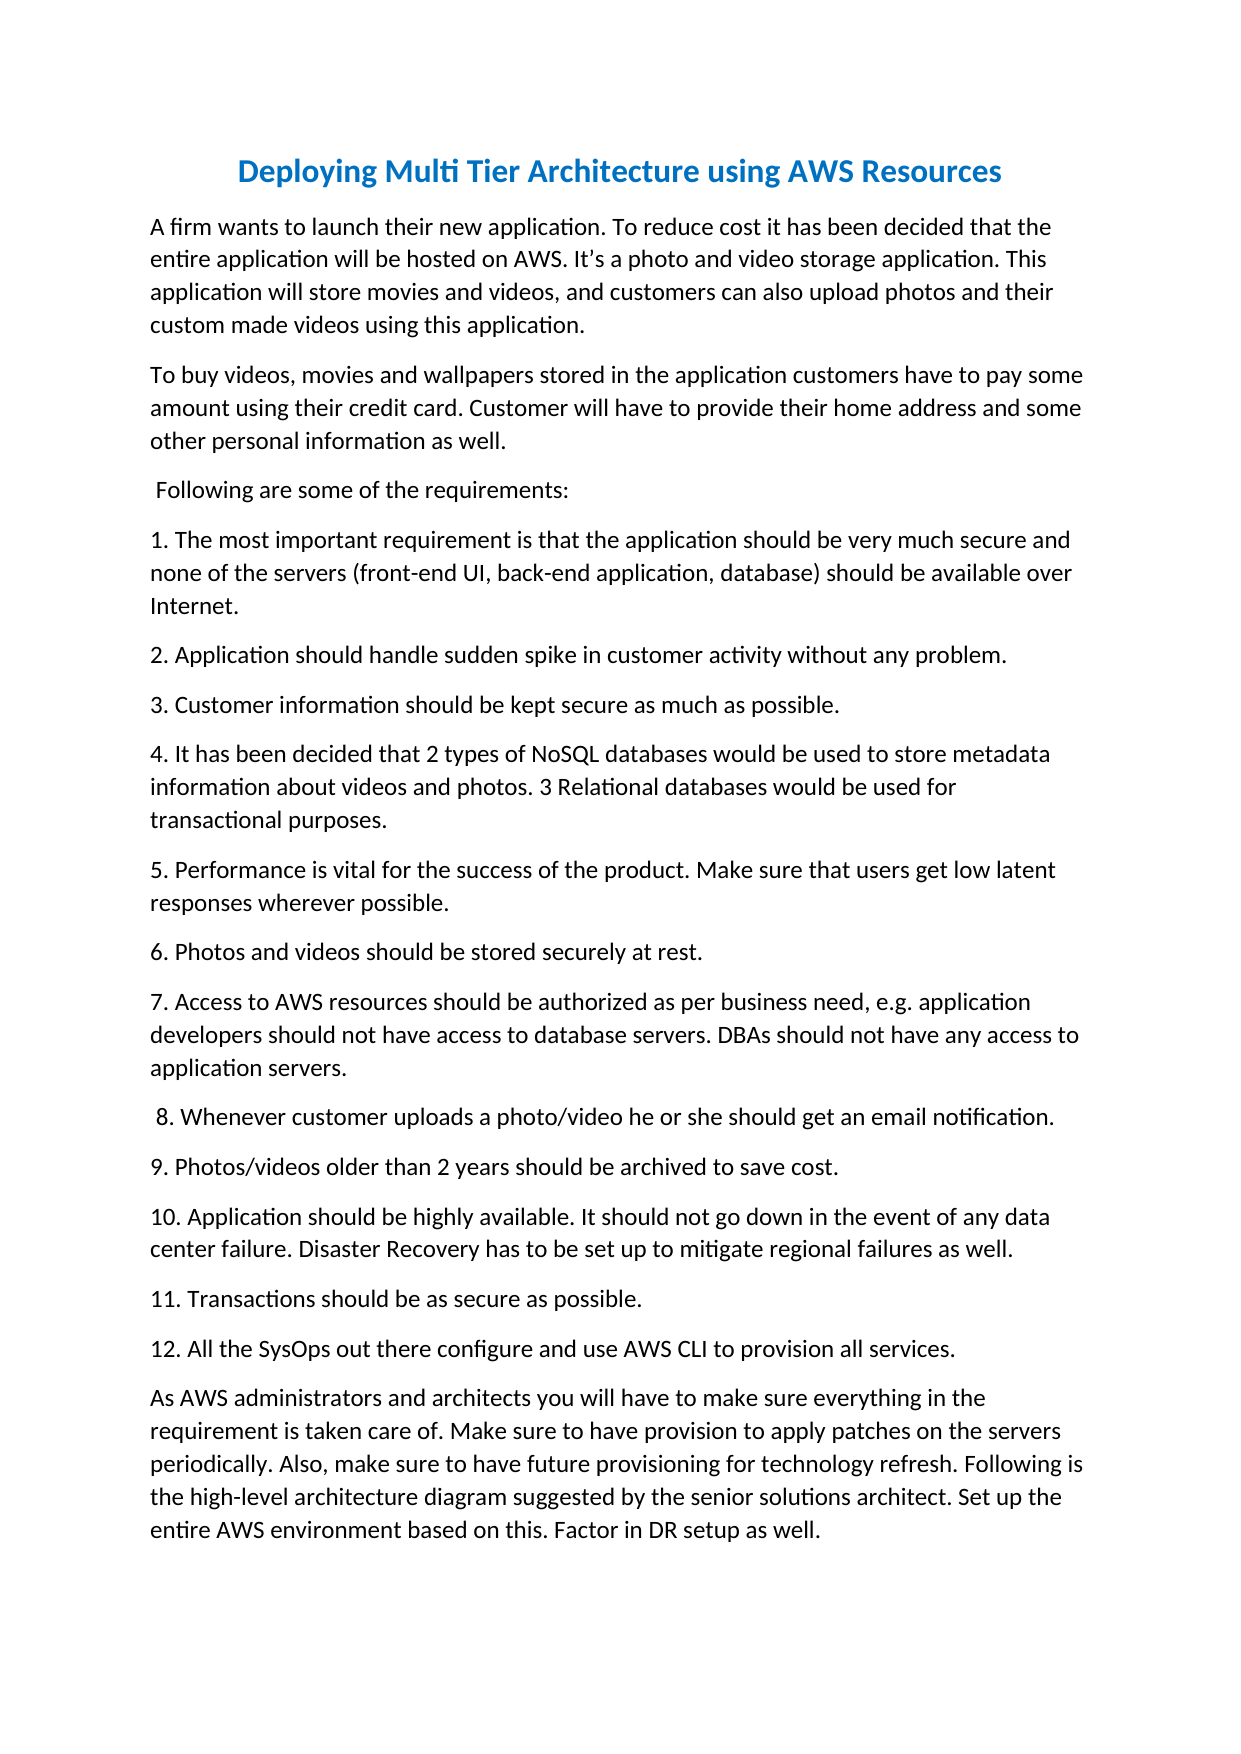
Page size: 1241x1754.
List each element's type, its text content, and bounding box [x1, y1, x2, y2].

text Following are some of the requirements: [150, 474, 1090, 505]
text 8. Whenever customer uploads a photo/video he or she should get an email notification. [150, 1101, 1090, 1132]
text 10. Application should be highly available. It should not go down in the event of any data center failure. Disaster Recovery has to be set up to mitigate regional failures as well. [150, 1201, 1090, 1264]
text To buy videos, movies and wallpapers stored in the application customers have to pay some amount using their credit card. Customer will have to provide their home address and some other personal information as well. [150, 359, 1090, 455]
text 11. Transactions should be as secure as possible. [150, 1283, 1090, 1314]
text 6. Photos and videos should be stored securely at rest. [150, 936, 1090, 967]
text As AWS administrators and architects you will have to make sure everything in the requirement is taken care of. Make sure to have provision to apply patches on the servers periodically. Also, make sure to have future provisioning for technology refresh. Following is the high-level architecture diagram suggested by the senior solutions architect. Set up the entire AWS environment based on this. Factor in DR setup as well. [150, 1382, 1090, 1544]
text 12. All the SysOps out there configure and use AWS CLI to provision all services. [150, 1333, 1090, 1363]
text 3. Customer information should be kept secure as much as possible. [150, 689, 1090, 719]
text A firm wants to launch their new application. To reduce cost it has been decided that the entire application will be hosted on AWS. It’s a photo and video storage application. This application will store movies and videos, and customers can also upload photos and their custom made videos using this application. [150, 211, 1090, 340]
text Deploying Multi Tier Architecture using AWS Resources [150, 150, 1090, 191]
text 7. Access to AWS resources should be authorized as per business need, e.g. application developers should not have access to database servers. DBAs should not have any access to application servers. [150, 986, 1090, 1082]
text 2. Application should handle sudden spike in customer activity without any problem. [150, 639, 1090, 670]
text 1. The most important requirement is that the application should be very much secure and none of the servers (front-end UI, back-end application, database) should be available over Internet. [150, 524, 1090, 620]
text 9. Photos/videos older than 2 years should be archived to save cost. [150, 1151, 1090, 1182]
text 4. It has been decided that 2 types of NoSQL databases would be used to store metadata information about videos and photos. 3 Relational databases would be used for transactional purposes. [150, 738, 1090, 835]
text 5. Performance is vital for the success of the product. Make sure that users get low latent responses wherever possible. [150, 854, 1090, 917]
